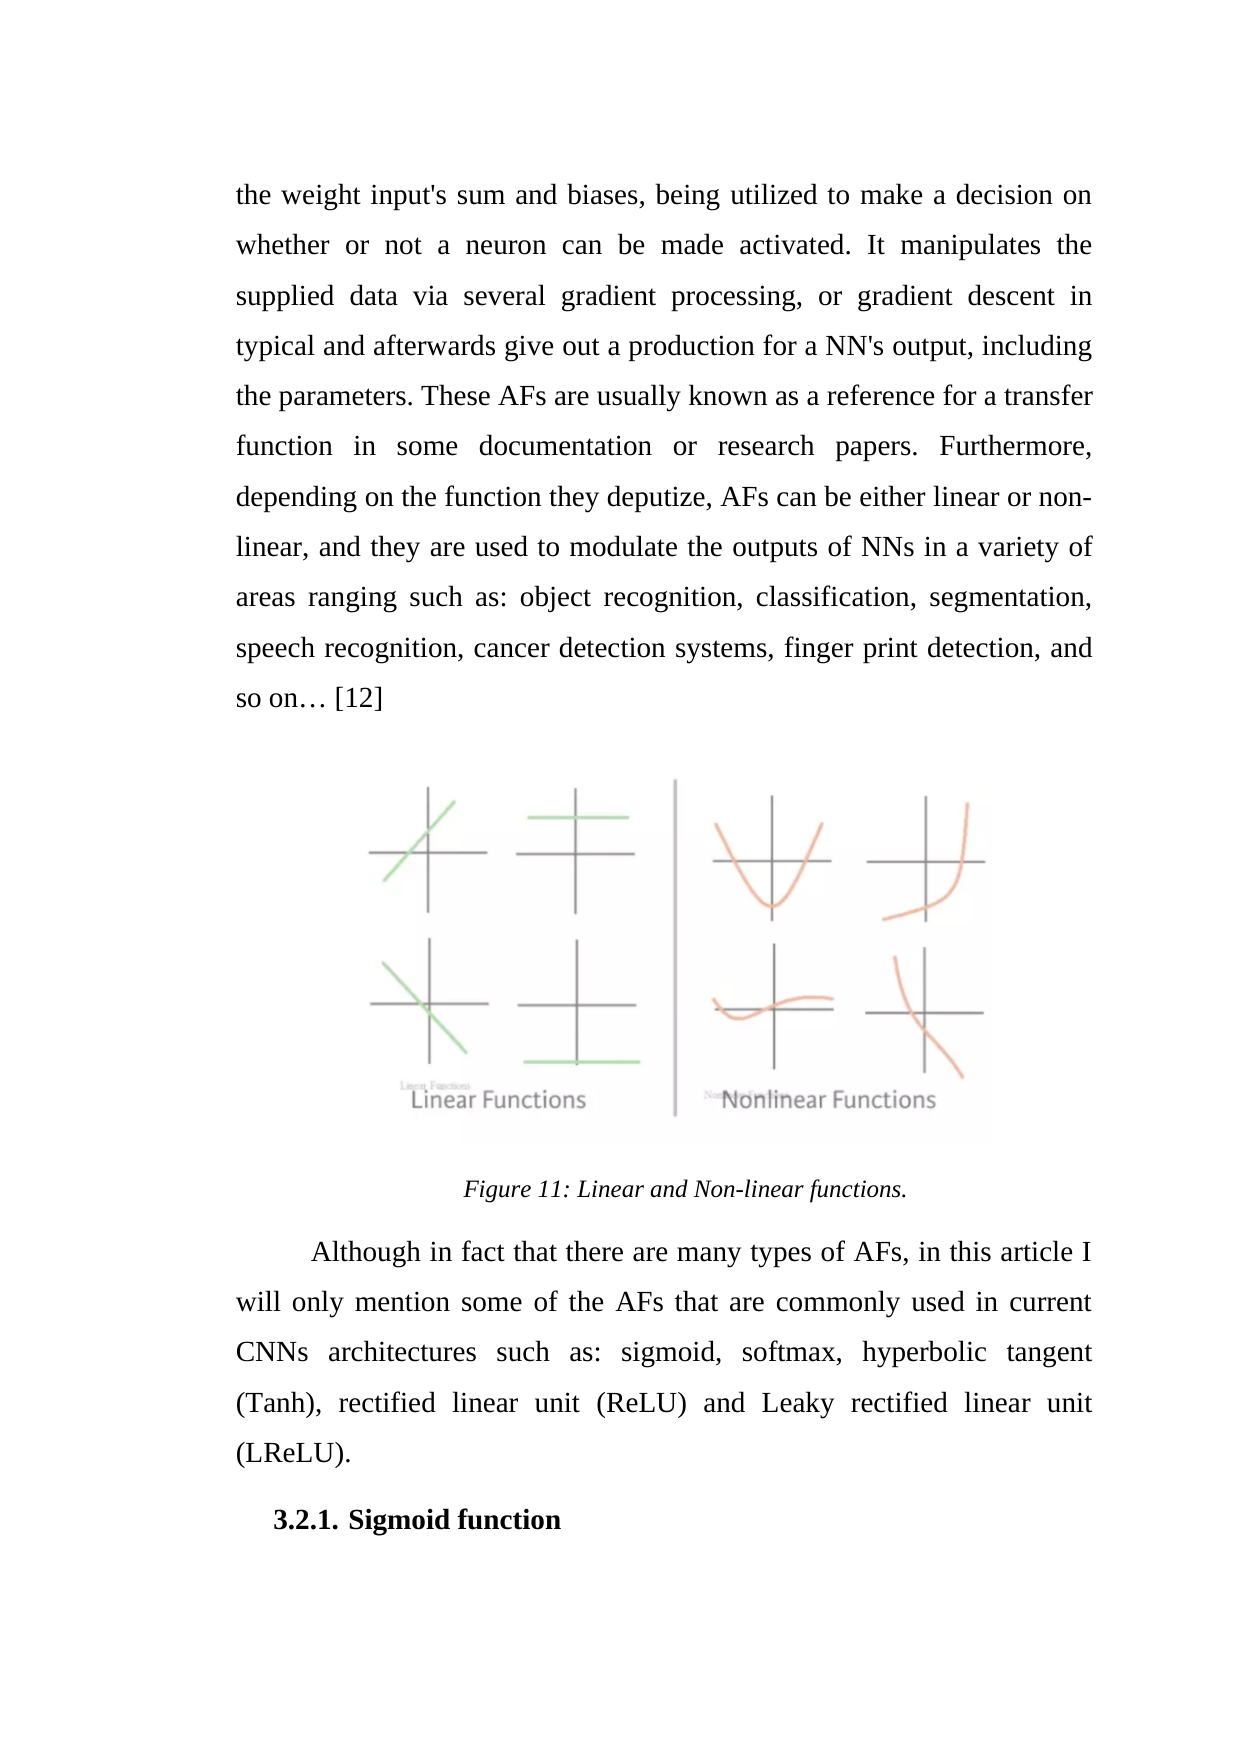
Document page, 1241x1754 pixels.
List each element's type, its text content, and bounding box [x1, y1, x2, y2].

picture [335, 747, 994, 1144]
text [236, 177, 1093, 714]
list Sigmoid function [273, 1502, 1093, 1536]
text Although in fact that there are many types of AFs, in this article I will only mention some of the AFs that are commonly used in current CNNs architectures such as: sigmoid, softmax, hyperbolic tangent (Tanh), rectified linear unit (ReLU) and Leaky rectified linear unit (LReLU). [236, 1234, 1093, 1469]
text Figure 11: Linear and Non-linear functions. [386, 1174, 986, 1203]
